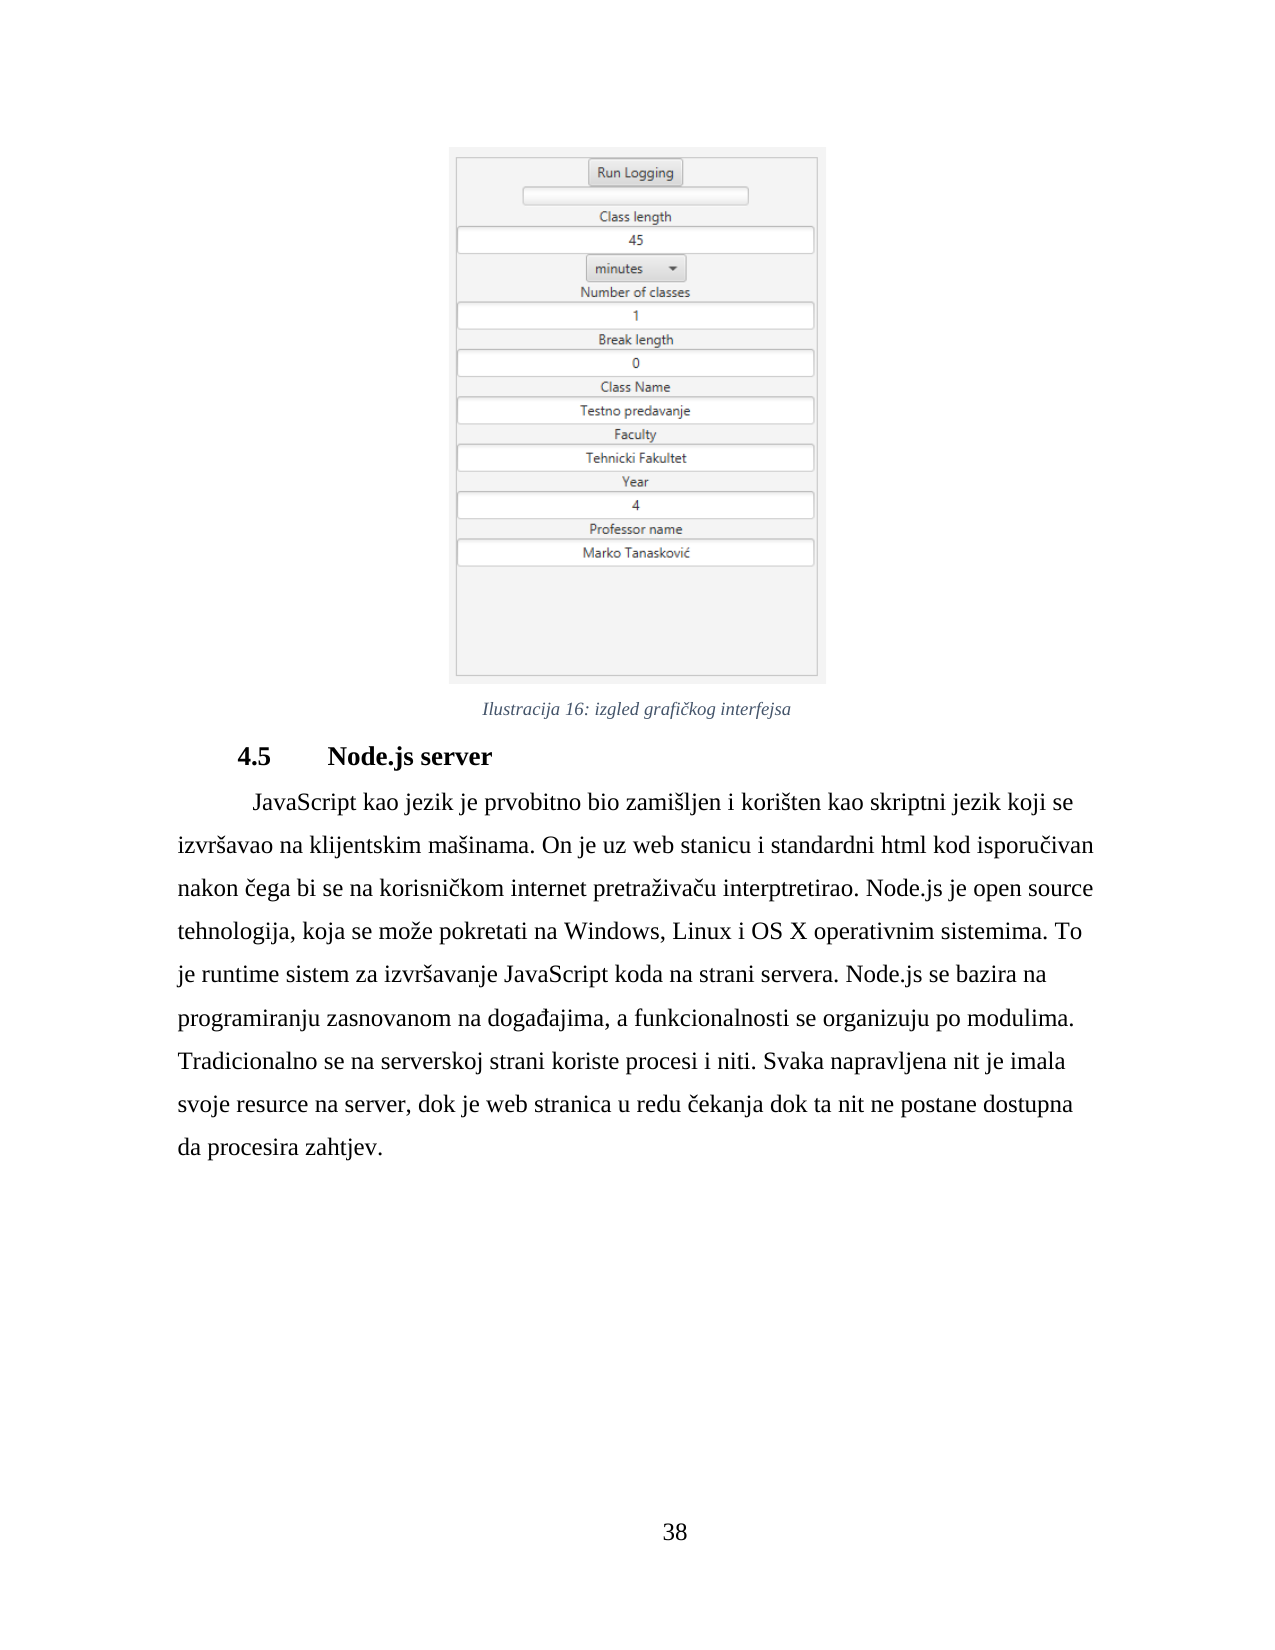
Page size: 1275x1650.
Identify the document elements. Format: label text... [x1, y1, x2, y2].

picture [448, 147, 827, 684]
text JavaScript kao jezik je prvobitno bio zamišljen i korišten kao skriptni jezik koji se izvršavao na klijentskim mašinama. On je uz web stanicu i standardni html kod isporučivan nakon čega bi se na korisničkom internet pretraživaču interptretirao. Node.js je open source tehnologija, koja se može pokretati na Windows, Linux i OS X operativnim sistemima. To je runtime sistem za izvršavanje JavaScript koda na strani servera. Node.js se bazira na programiranju zasnovanom na događajima, a funkcionalnosti se organizuju po modulima. Tradicionalno se na serverskoj strani koriste procesi i niti. Svaka napravljena nit je imala svoje resurce na server, dok je web stranica u redu čekanja dok ta nit ne postane dostupna da procesira zahtjev. [177, 787, 1098, 1161]
subtitle Node.js server [237, 740, 1098, 772]
